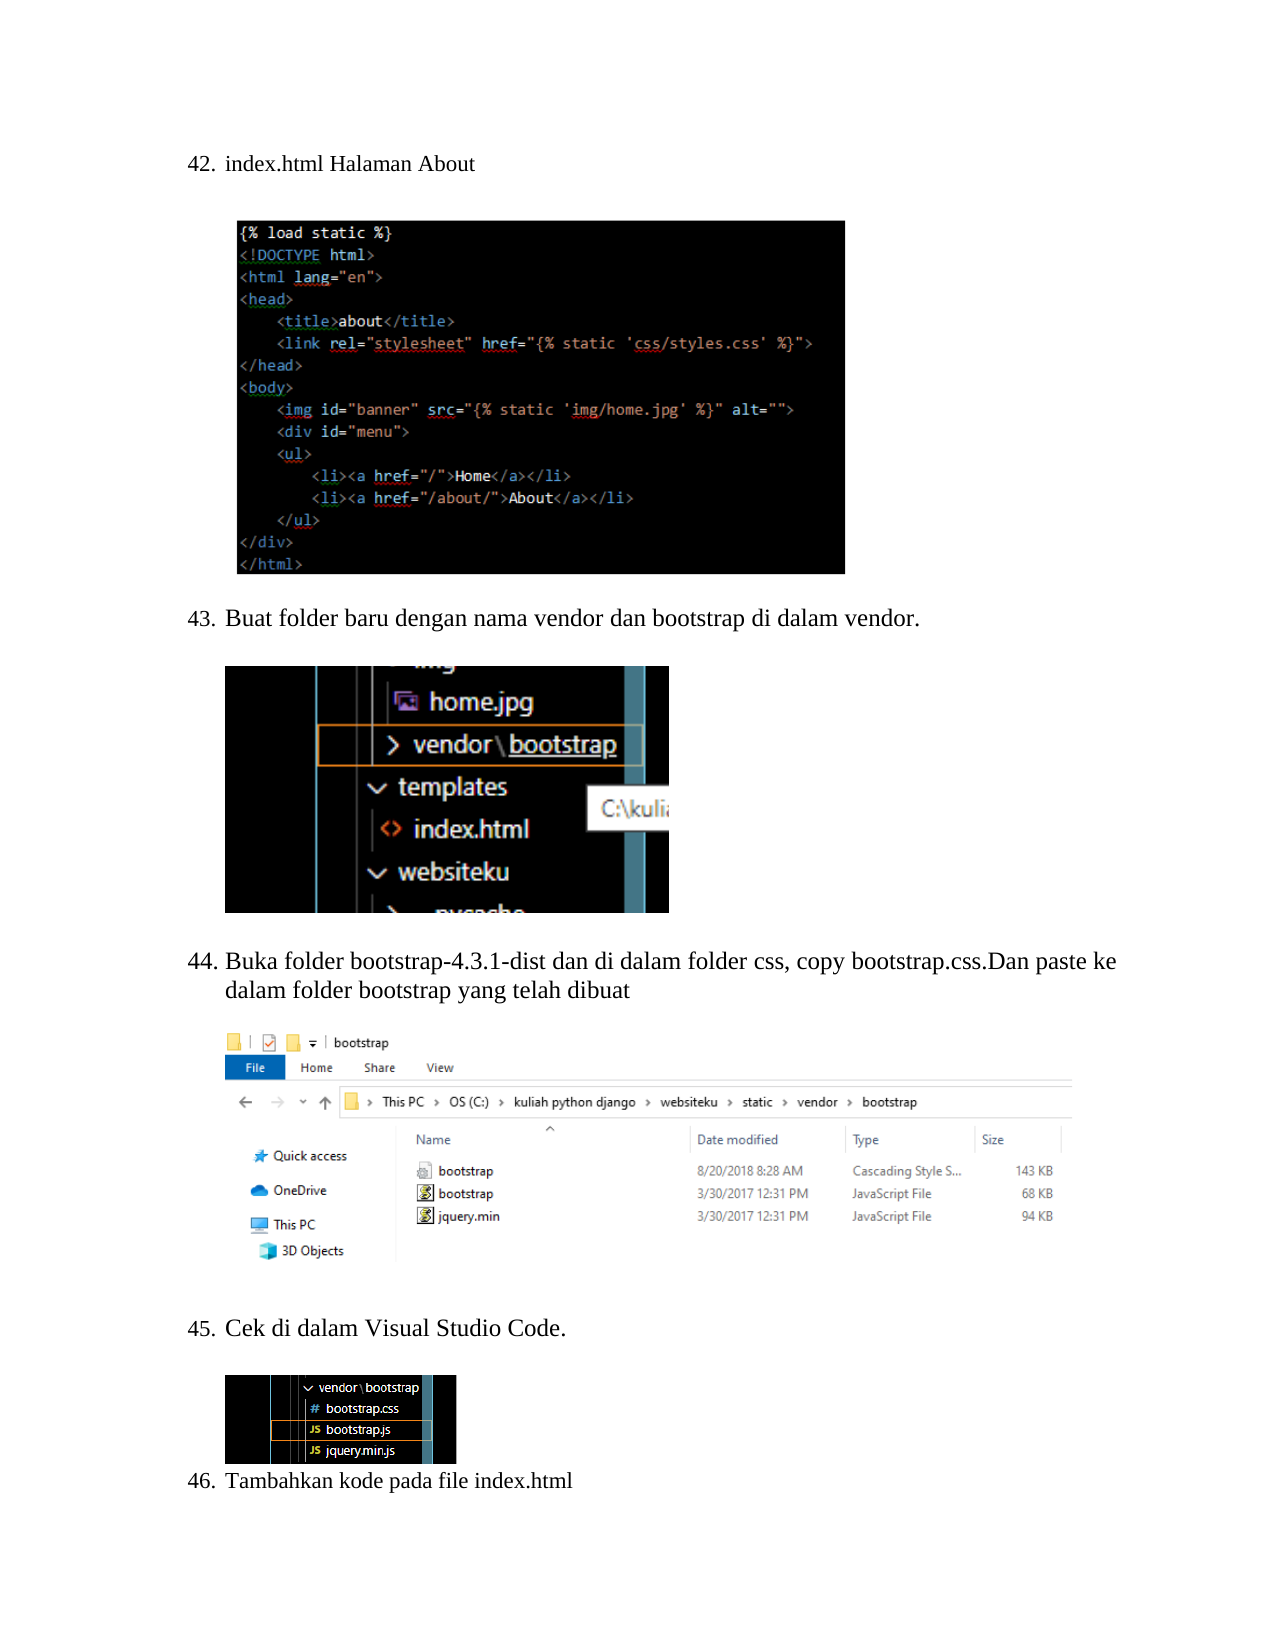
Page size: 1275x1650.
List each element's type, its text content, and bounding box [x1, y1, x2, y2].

list Tambahkan kode pada file index.html [187, 1467, 1125, 1494]
picture [225, 210, 846, 600]
list Buka folder bootstrap-4.3.1-dist dan di dalam folder css, copy bootstrap.css.Dan paste ke dalam folder bootstrap yang telah dibuat [187, 946, 1125, 1004]
picture [225, 1030, 1073, 1262]
list Cek di dalam Visual Studio Code. [187, 1313, 1125, 1341]
list Buat folder baru dengan nama vendor dan bootstrap di dalam vendor. [187, 603, 1125, 632]
list index.html Halaman About [187, 150, 1125, 176]
picture [225, 666, 669, 913]
picture [225, 1375, 457, 1464]
